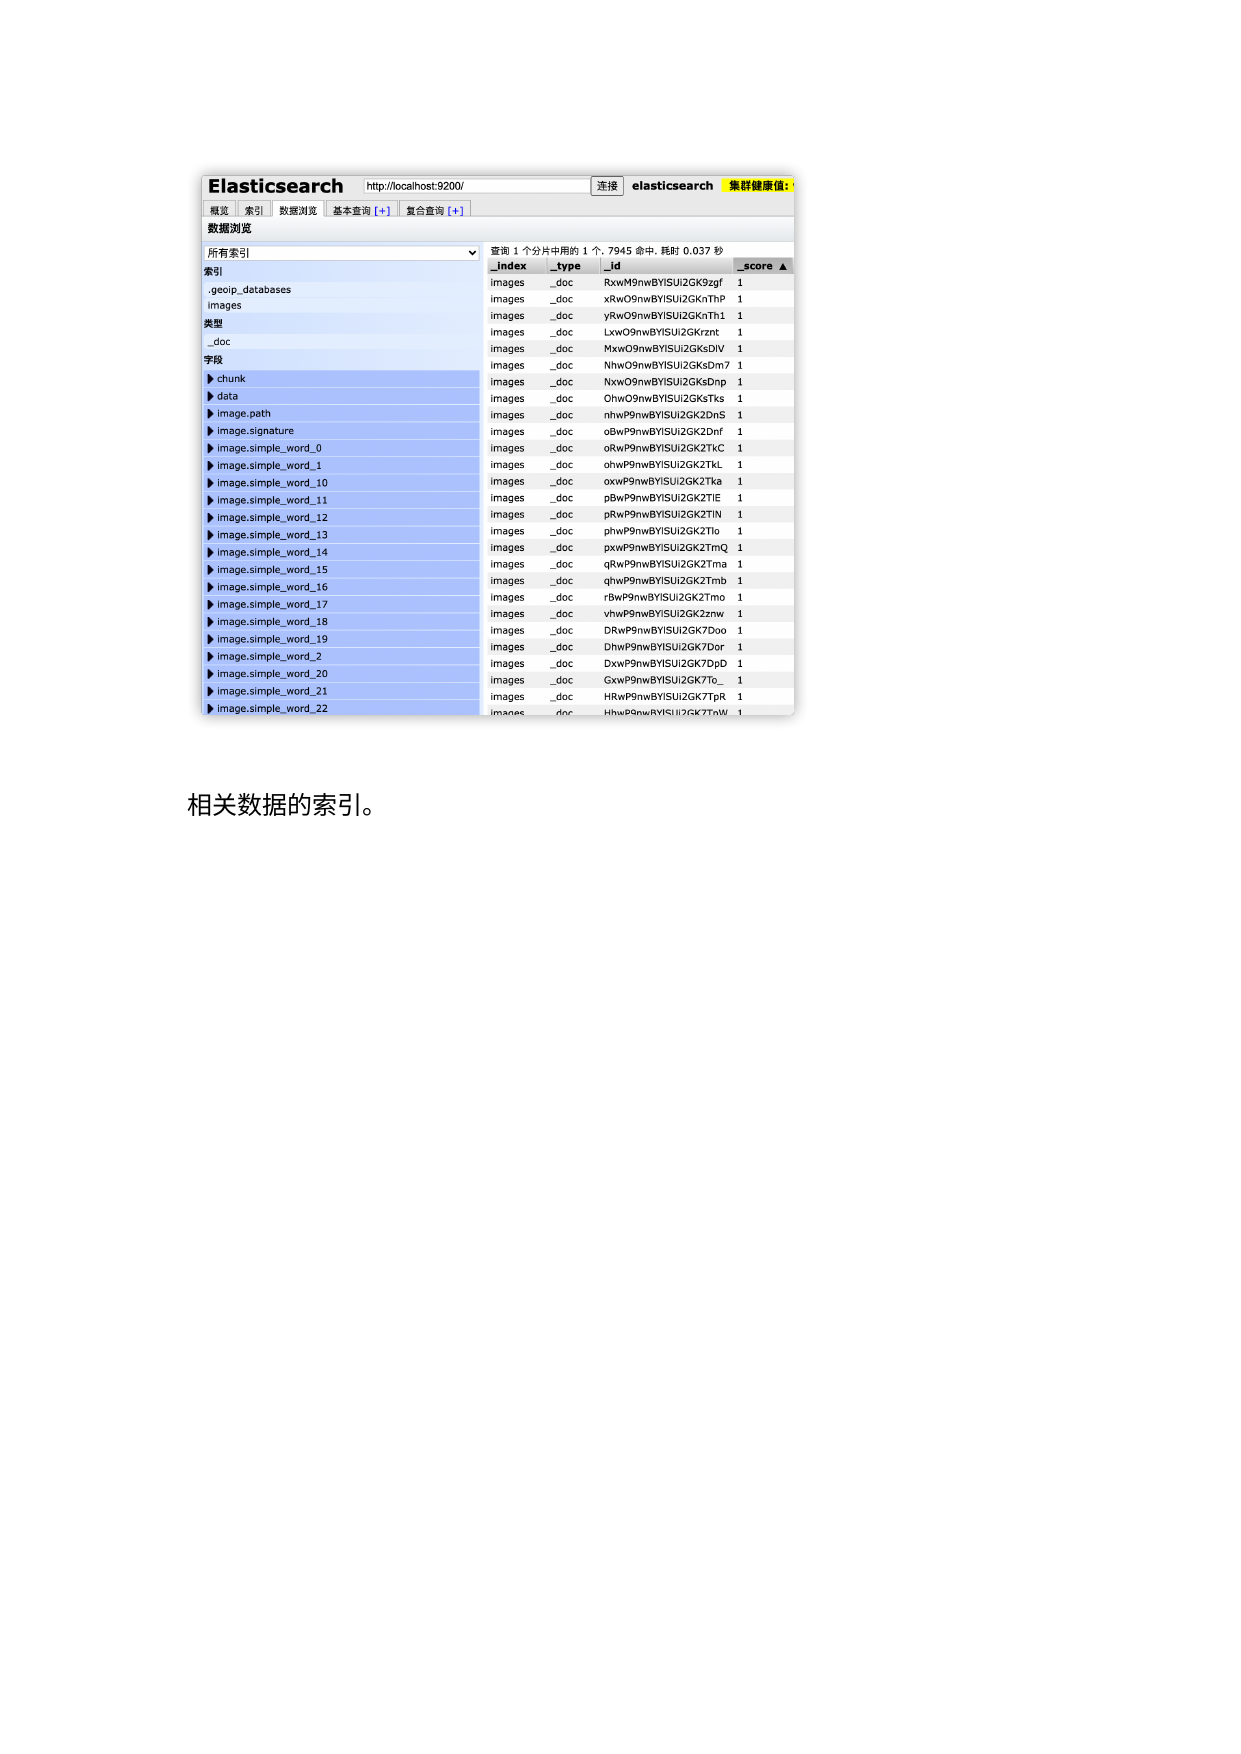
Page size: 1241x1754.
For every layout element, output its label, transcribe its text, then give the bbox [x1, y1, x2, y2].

list 相关数据的索引。 [187, 772, 1053, 837]
picture [187, 162, 808, 729]
